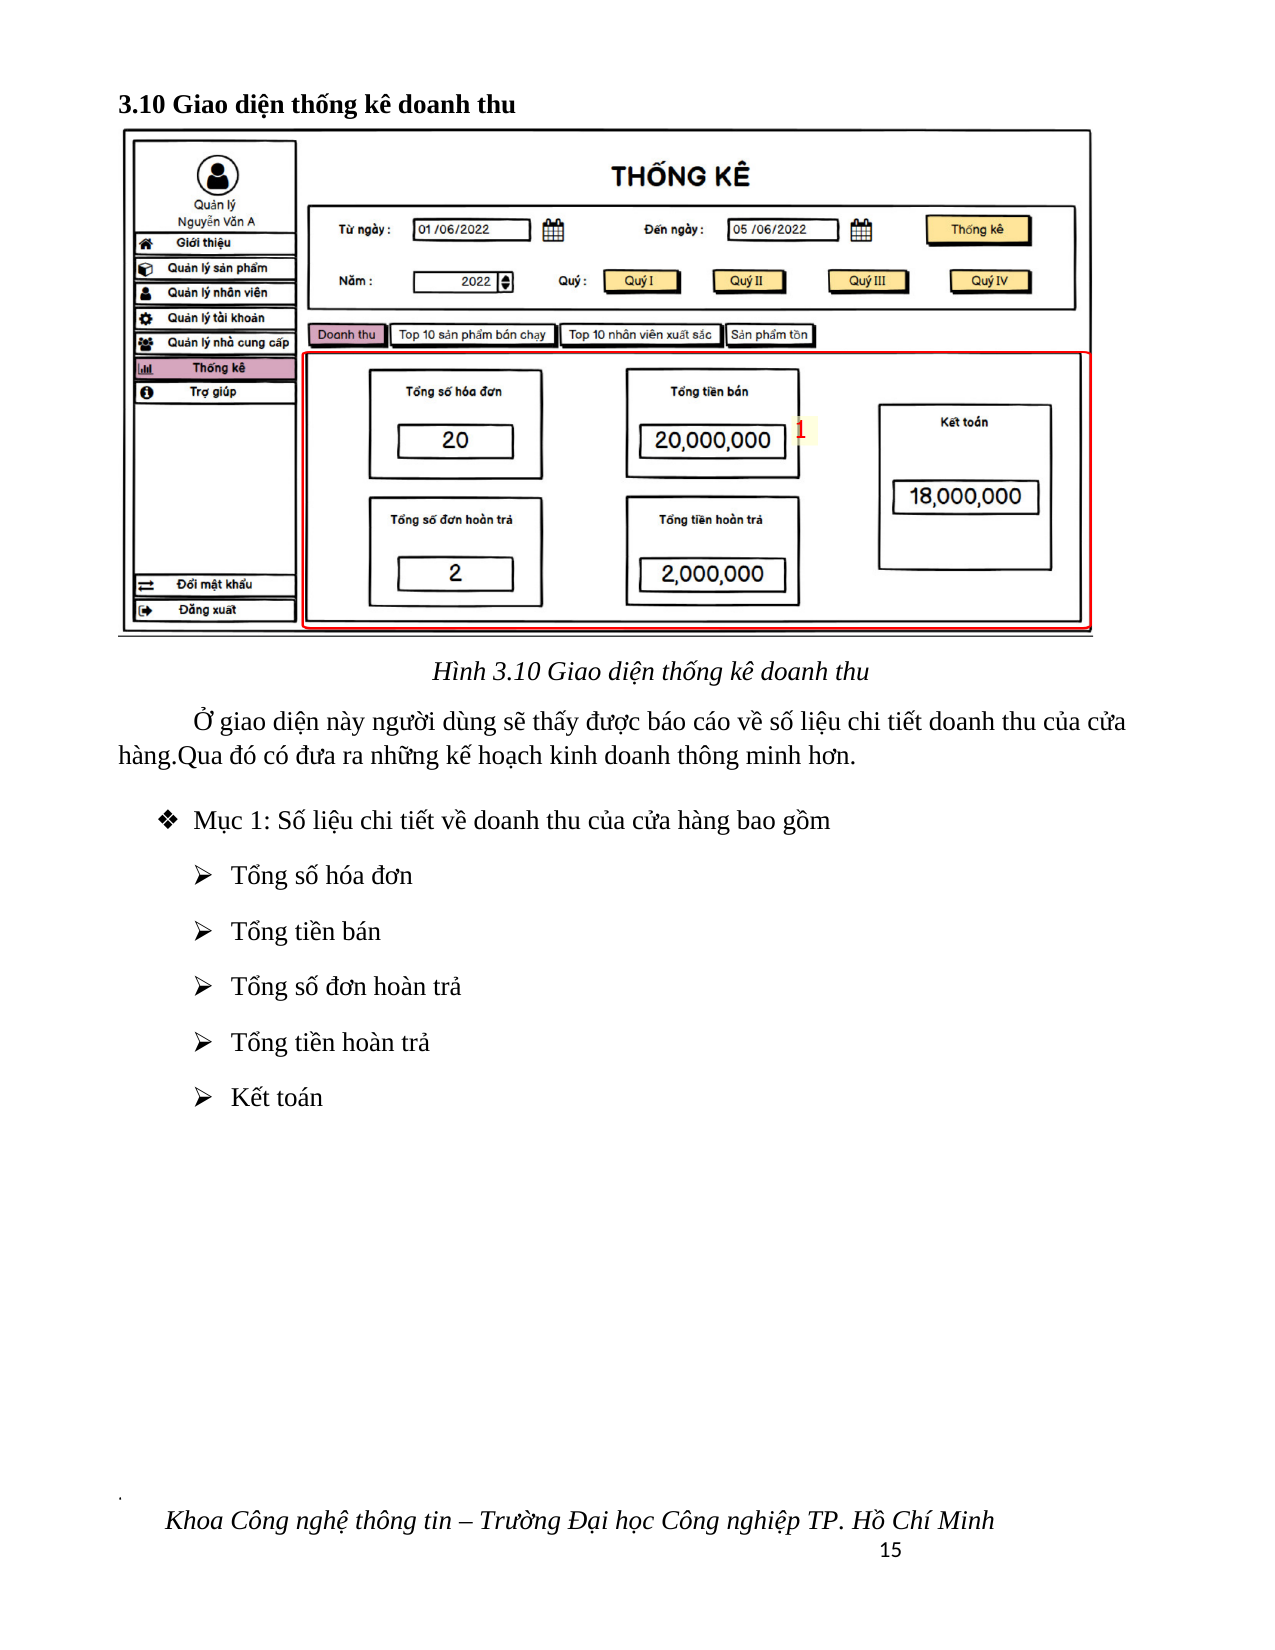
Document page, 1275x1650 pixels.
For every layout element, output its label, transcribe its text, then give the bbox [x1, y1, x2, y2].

list Tổng tiền bán [193, 900, 1186, 956]
picture [118, 128, 1094, 637]
text Ở giao diện này người dùng sẽ thấy được báo cáo về số liệu chi tiết doanh thu của cửa hàng.Qua đó có đưa ra những kế hoạch kinh doanh thông minh hơn. [118, 705, 1186, 770]
list Tổng số hóa đơn [193, 844, 1186, 900]
subtitle 3.10 Giao diện thống kê doanh thu [118, 89, 1186, 120]
list Mục 1: Số liệu chi tiết về doanh thu của cửa hàng bao gồm [156, 789, 1186, 844]
list Tổng tiền hoàn trả [193, 1011, 1186, 1067]
list Tổng số đơn hoàn trả [193, 956, 1186, 1011]
text Hình 3.10 Giao diện thống kê doanh thu [118, 655, 1186, 686]
list Kết toán [193, 1067, 1186, 1122]
